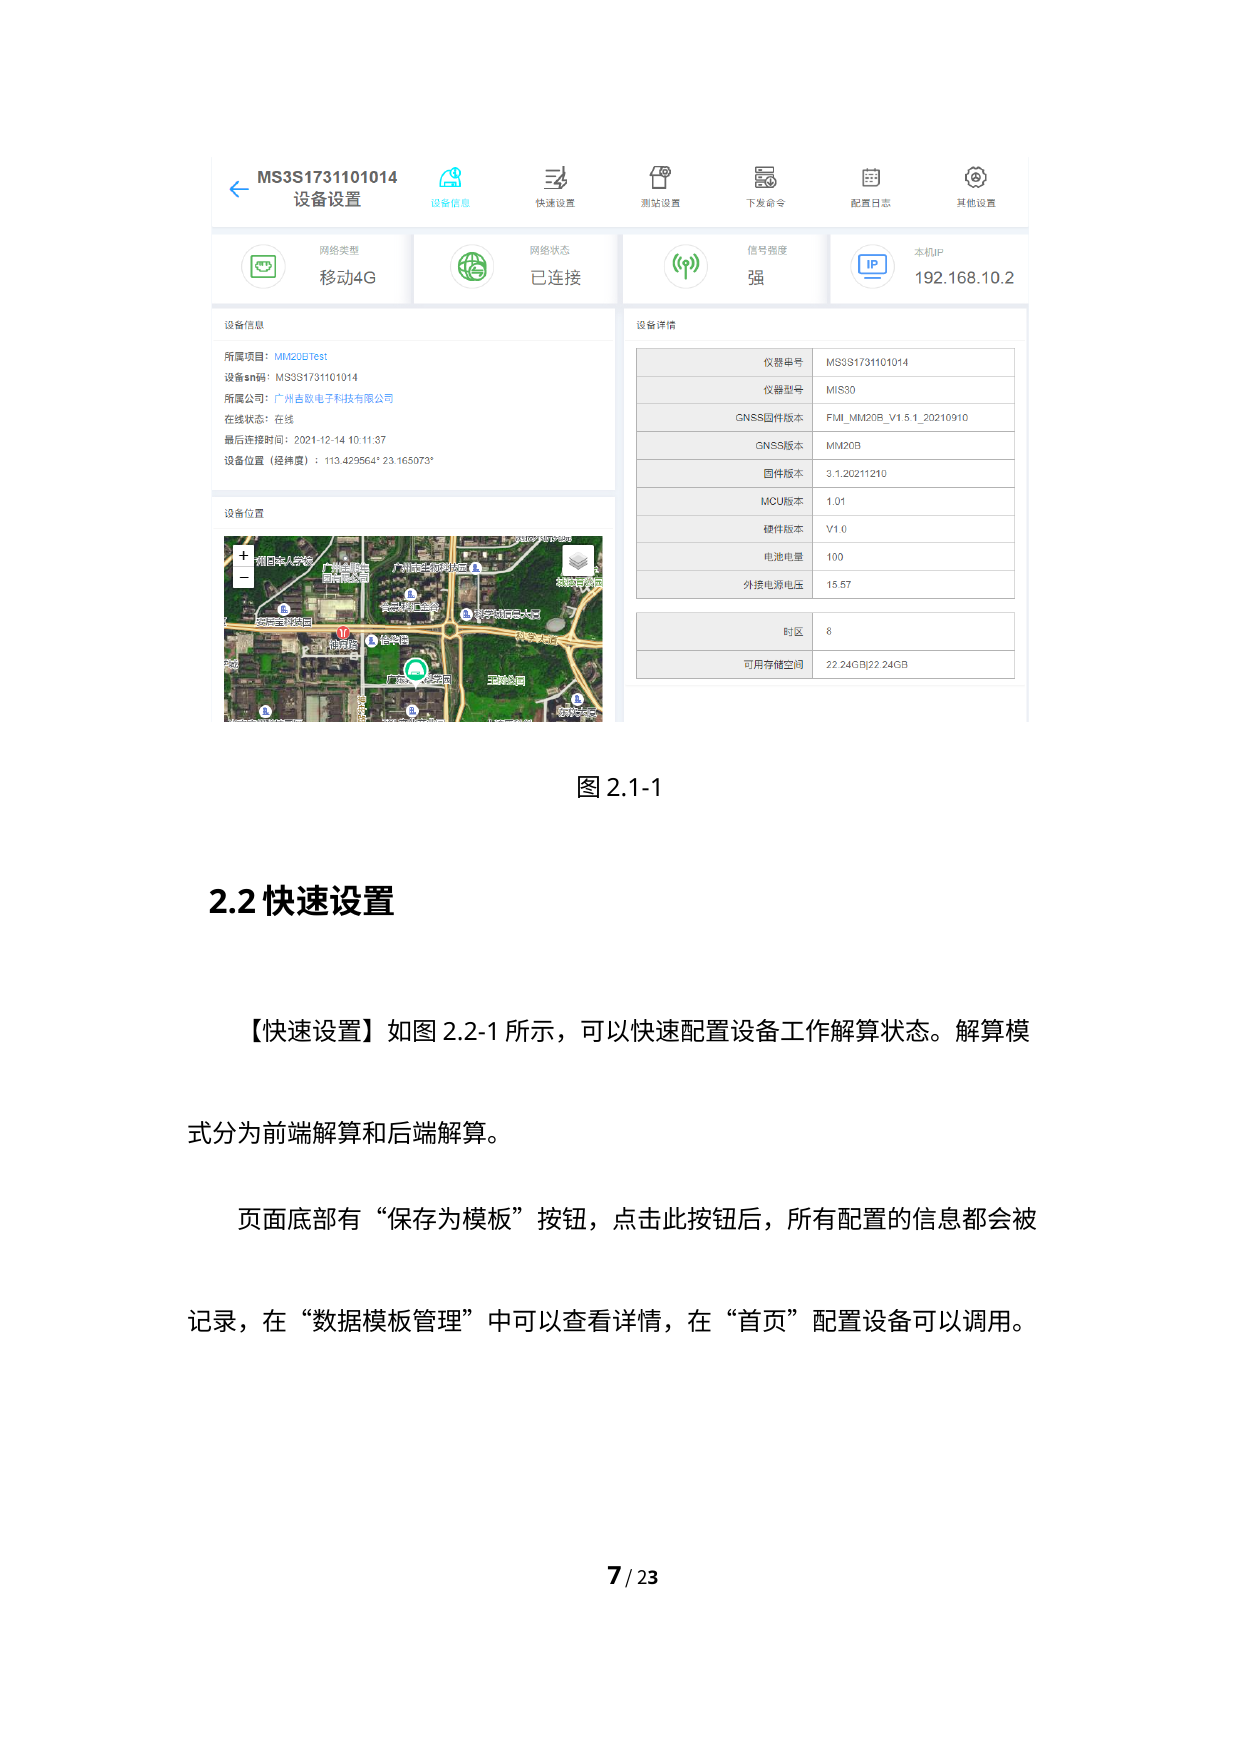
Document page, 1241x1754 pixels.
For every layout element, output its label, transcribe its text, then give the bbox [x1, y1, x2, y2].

subtitle 2.2快速设置 [187, 865, 1053, 933]
text 图2.1-1 [187, 752, 1053, 820]
text 【快速设置】如图2.2-1所示，可以快速配置设备工作解算状态。解算模式分为前端解算和后端解算。 [187, 995, 1053, 1165]
text 页面底部有“保存为模板”按钮，点击此按钮后，所有配置的信息都会被记录，在“数据模板管理”中可以查看详情，在“首页”配置设备可以调用。 [187, 1183, 1053, 1353]
picture [211, 157, 1029, 722]
